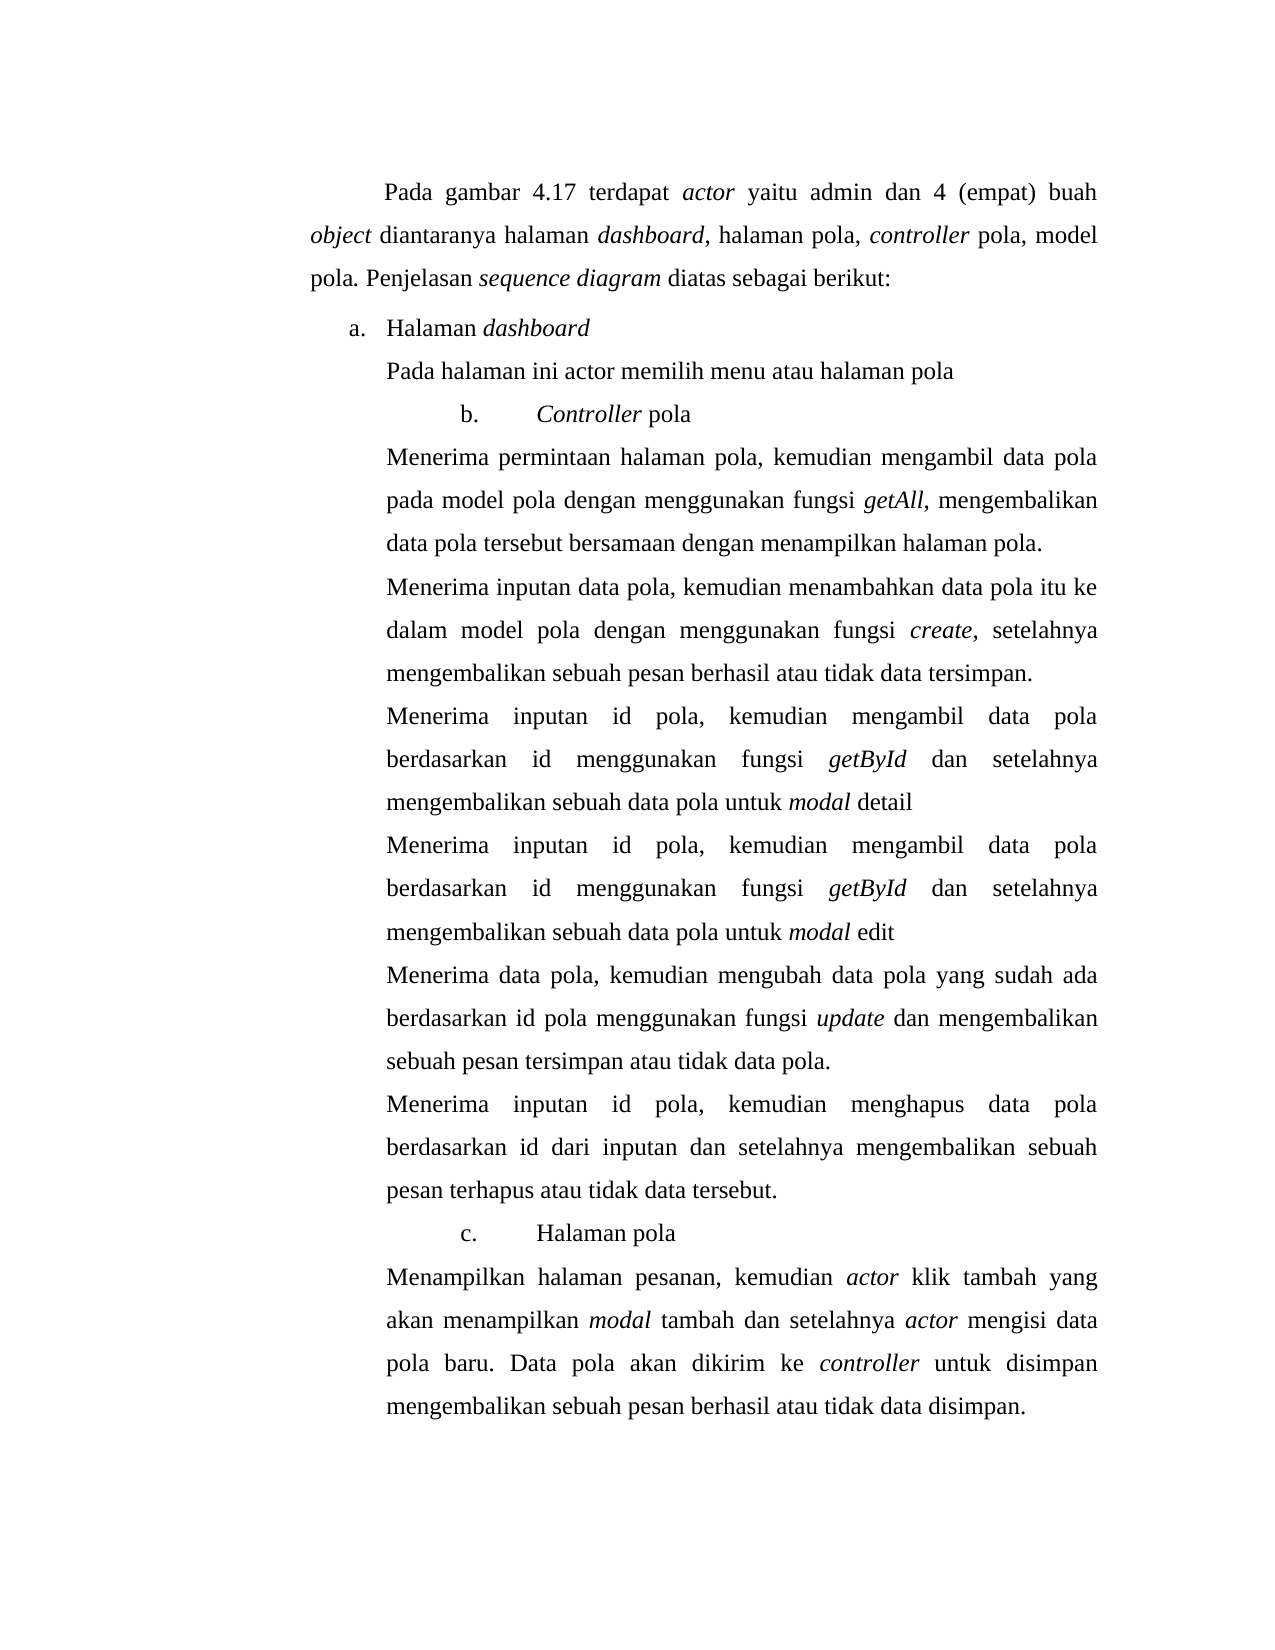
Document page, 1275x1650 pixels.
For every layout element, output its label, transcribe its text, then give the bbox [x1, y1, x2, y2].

list Menerima permintaan halaman pola, kemudian mengambil data pola pada model pola dengan menggunakan fungsi getAll, mengembalikan data pola tersebut bersamaan dengan menampilkan halaman pola. [386, 442, 1098, 557]
list Menerima inputan id pola, kemudian menghapus data pola berdasarkan id dari inputan dan setelahnya mengembalikan sebuah pesan terhapus atau tidak data tersebut. [386, 1089, 1098, 1204]
list Menerima inputan data pola, kemudian menambahkan data pola itu ke dalam model pola dengan menggunakan fungsi create, setelahnya mengembalikan sebuah pesan berhasil atau tidak data tersimpan. [386, 572, 1098, 687]
text Pada gambar 4.17 terdapat actor yaitu admin dan 4 (empat) buah object diantaranya halaman dashboard, halaman pola, controller pola, model pola. Penjelasan sequence diagram diatas sebagai berikut: [310, 177, 1098, 292]
list Menampilkan halaman pesanan, kemudian actor klik tambah yang akan menampilkan modal tambah dan setelahnya actor mengisi data pola baru. Data pola akan dikirim ke controller untuk disimpan mengembalikan sebuah pesan berhasil atau tidak data disimpan. [386, 1262, 1098, 1420]
list Menerima inputan id pola, kemudian mengambil data pola berdasarkan id menggunakan fungsi getById dan setelahnya mengembalikan sebuah data pola untuk modal detail [386, 701, 1098, 816]
list Menerima inputan id pola, kemudian mengambil data pola berdasarkan id menggunakan fungsi getById dan setelahnya mengembalikan sebuah data pola untuk modal edit [386, 830, 1098, 945]
list Pada halaman ini actor memilih menu atau halaman pola [386, 356, 1098, 385]
list Halaman dashboard [349, 313, 1098, 342]
text Controller pola [386, 399, 1098, 428]
text Halaman pola [386, 1218, 1098, 1247]
list Menerima data pola, kemudian mengubah data pola yang sudah ada berdasarkan id pola menggunakan fungsi update dan mengembalikan sebuah pesan tersimpan atau tidak data pola. [386, 960, 1098, 1075]
